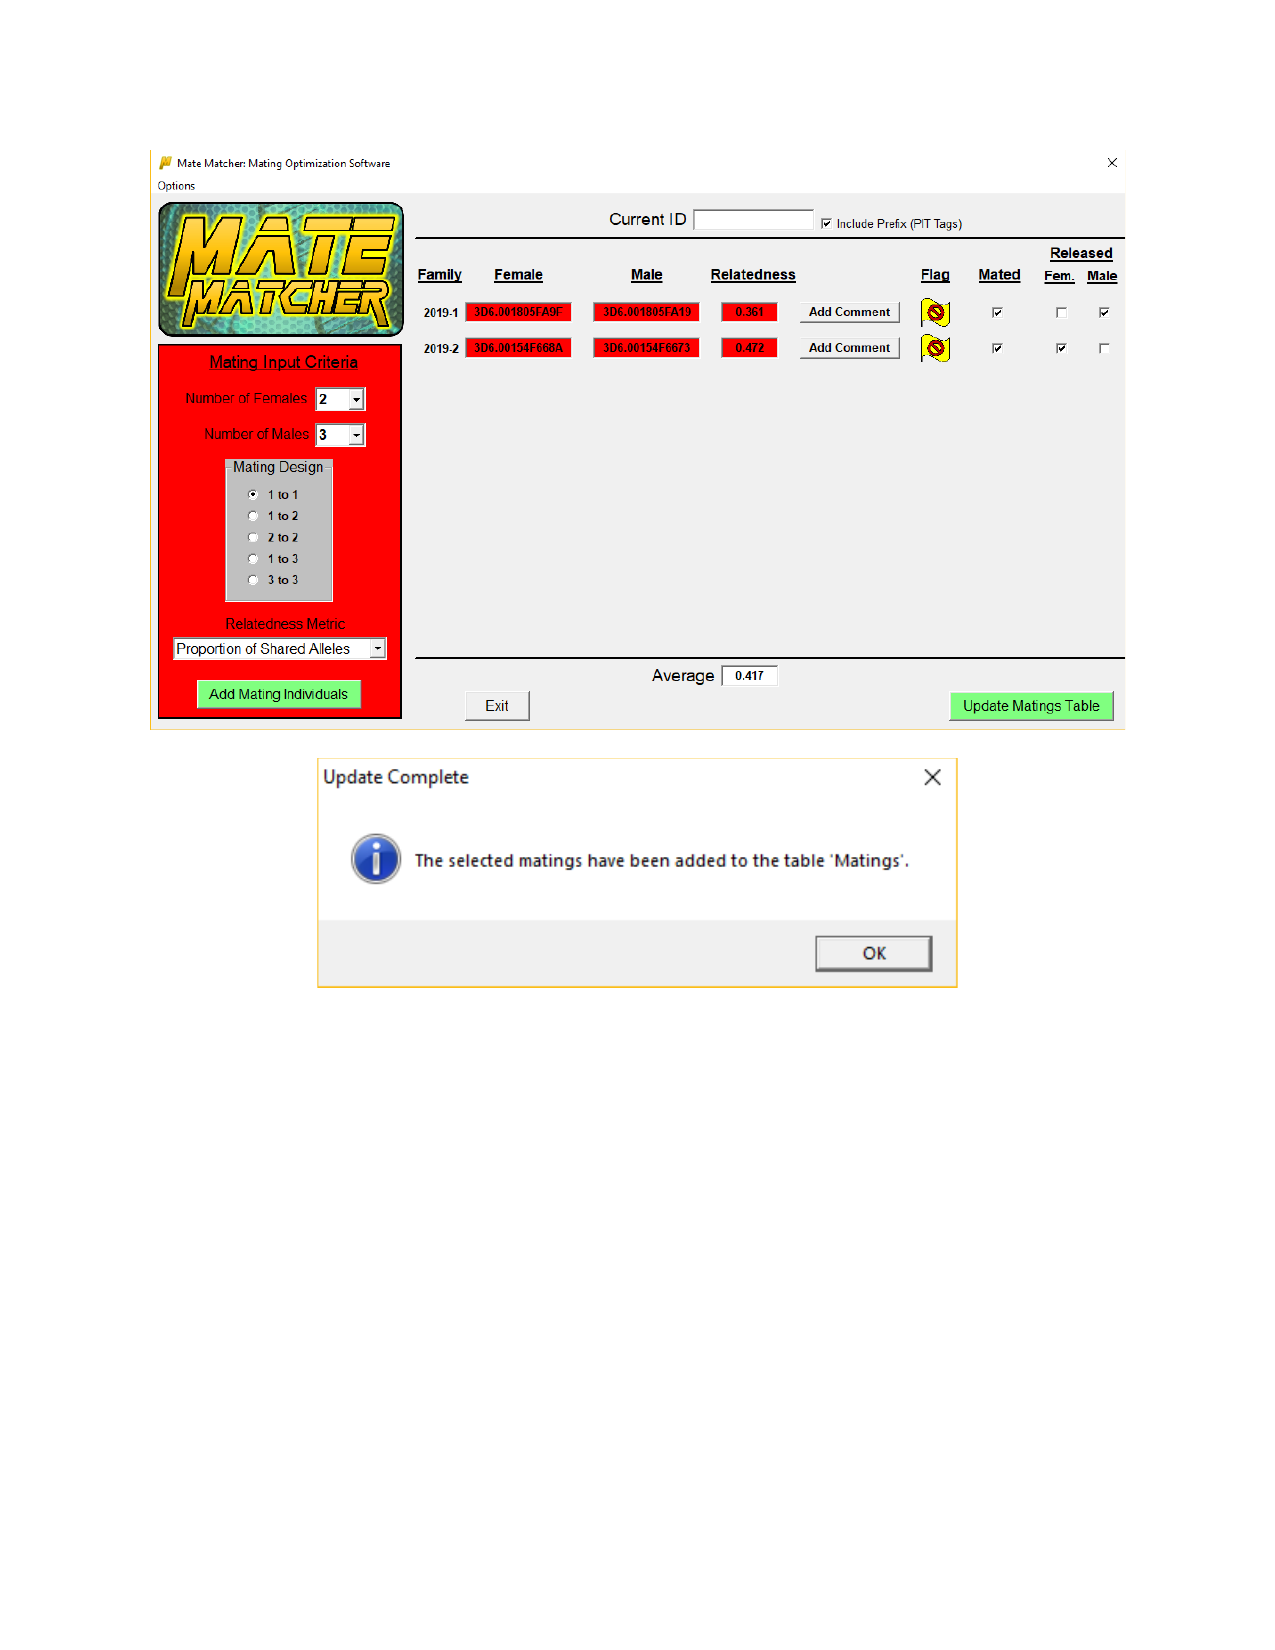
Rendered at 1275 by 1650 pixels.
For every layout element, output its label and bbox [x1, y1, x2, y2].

picture [150, 150, 1125, 730]
picture [317, 758, 958, 988]
